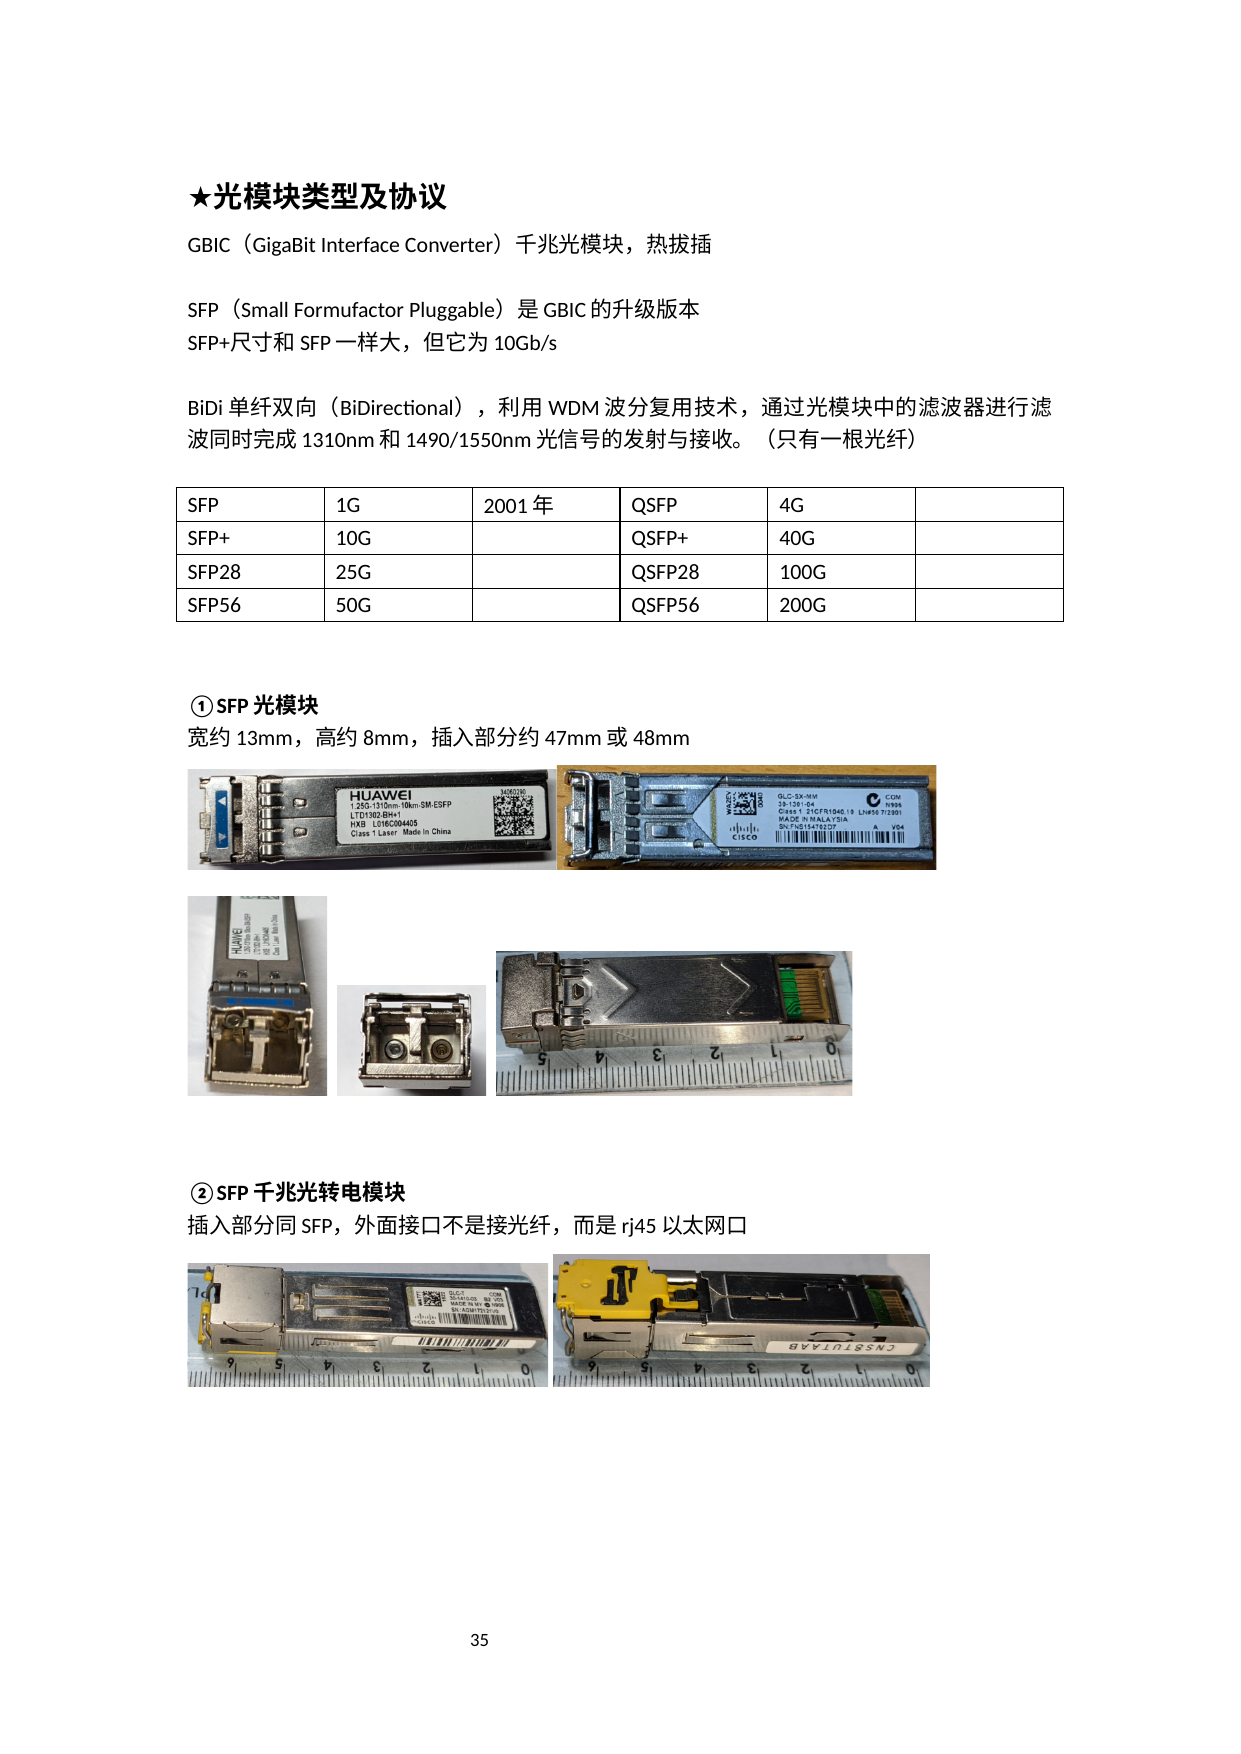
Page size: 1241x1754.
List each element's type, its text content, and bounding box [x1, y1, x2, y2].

text BiDi单纤双向（BiDirectional），利用WDM波分复用技术，通过光模块中的滤波器进行滤波同时完成1310nm和1490/1550nm光信号的发射与接收。（只有一根光纤） [187, 389, 1053, 454]
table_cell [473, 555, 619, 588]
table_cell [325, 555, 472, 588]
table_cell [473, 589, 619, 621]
text 插入部分同SFP，外面接口不是接光纤，而是rj45以太网口 [187, 1207, 1053, 1240]
picture [187, 765, 937, 870]
table_header 2001年 [473, 488, 619, 521]
picture [187, 896, 328, 1096]
picture [553, 1254, 930, 1387]
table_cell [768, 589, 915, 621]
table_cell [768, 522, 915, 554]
table_header [916, 488, 1063, 521]
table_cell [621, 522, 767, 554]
table_header 4G [768, 488, 915, 521]
text ★光模块类型及协议 [187, 162, 1053, 227]
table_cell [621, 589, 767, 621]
text GBIC（GigaBit Interface Converter）千兆光模块，热拔插 [187, 227, 1053, 259]
table_header QSFP [621, 488, 767, 521]
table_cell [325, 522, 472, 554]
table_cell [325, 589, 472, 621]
table_header SFP [177, 488, 324, 521]
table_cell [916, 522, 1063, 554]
text ②SFP千兆光转电模块 [187, 1175, 1053, 1207]
text 宽约13mm，高约8mm，插入部分约47mm 或48mm [187, 720, 1053, 752]
table_header 1G [325, 488, 472, 521]
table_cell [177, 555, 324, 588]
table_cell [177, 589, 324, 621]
picture [496, 951, 853, 1096]
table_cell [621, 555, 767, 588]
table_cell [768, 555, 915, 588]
text ①SFP 光模块 [187, 687, 1053, 720]
text SFP+尺寸和SFP一样大，但它为10Gb/s [187, 324, 1053, 357]
text SFP（Small Formufactor Pluggable）是GBIC的升级版本 [187, 292, 1053, 324]
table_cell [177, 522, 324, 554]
picture [337, 985, 487, 1096]
picture [187, 1263, 549, 1387]
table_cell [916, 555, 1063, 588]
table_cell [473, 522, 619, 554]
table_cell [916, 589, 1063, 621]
